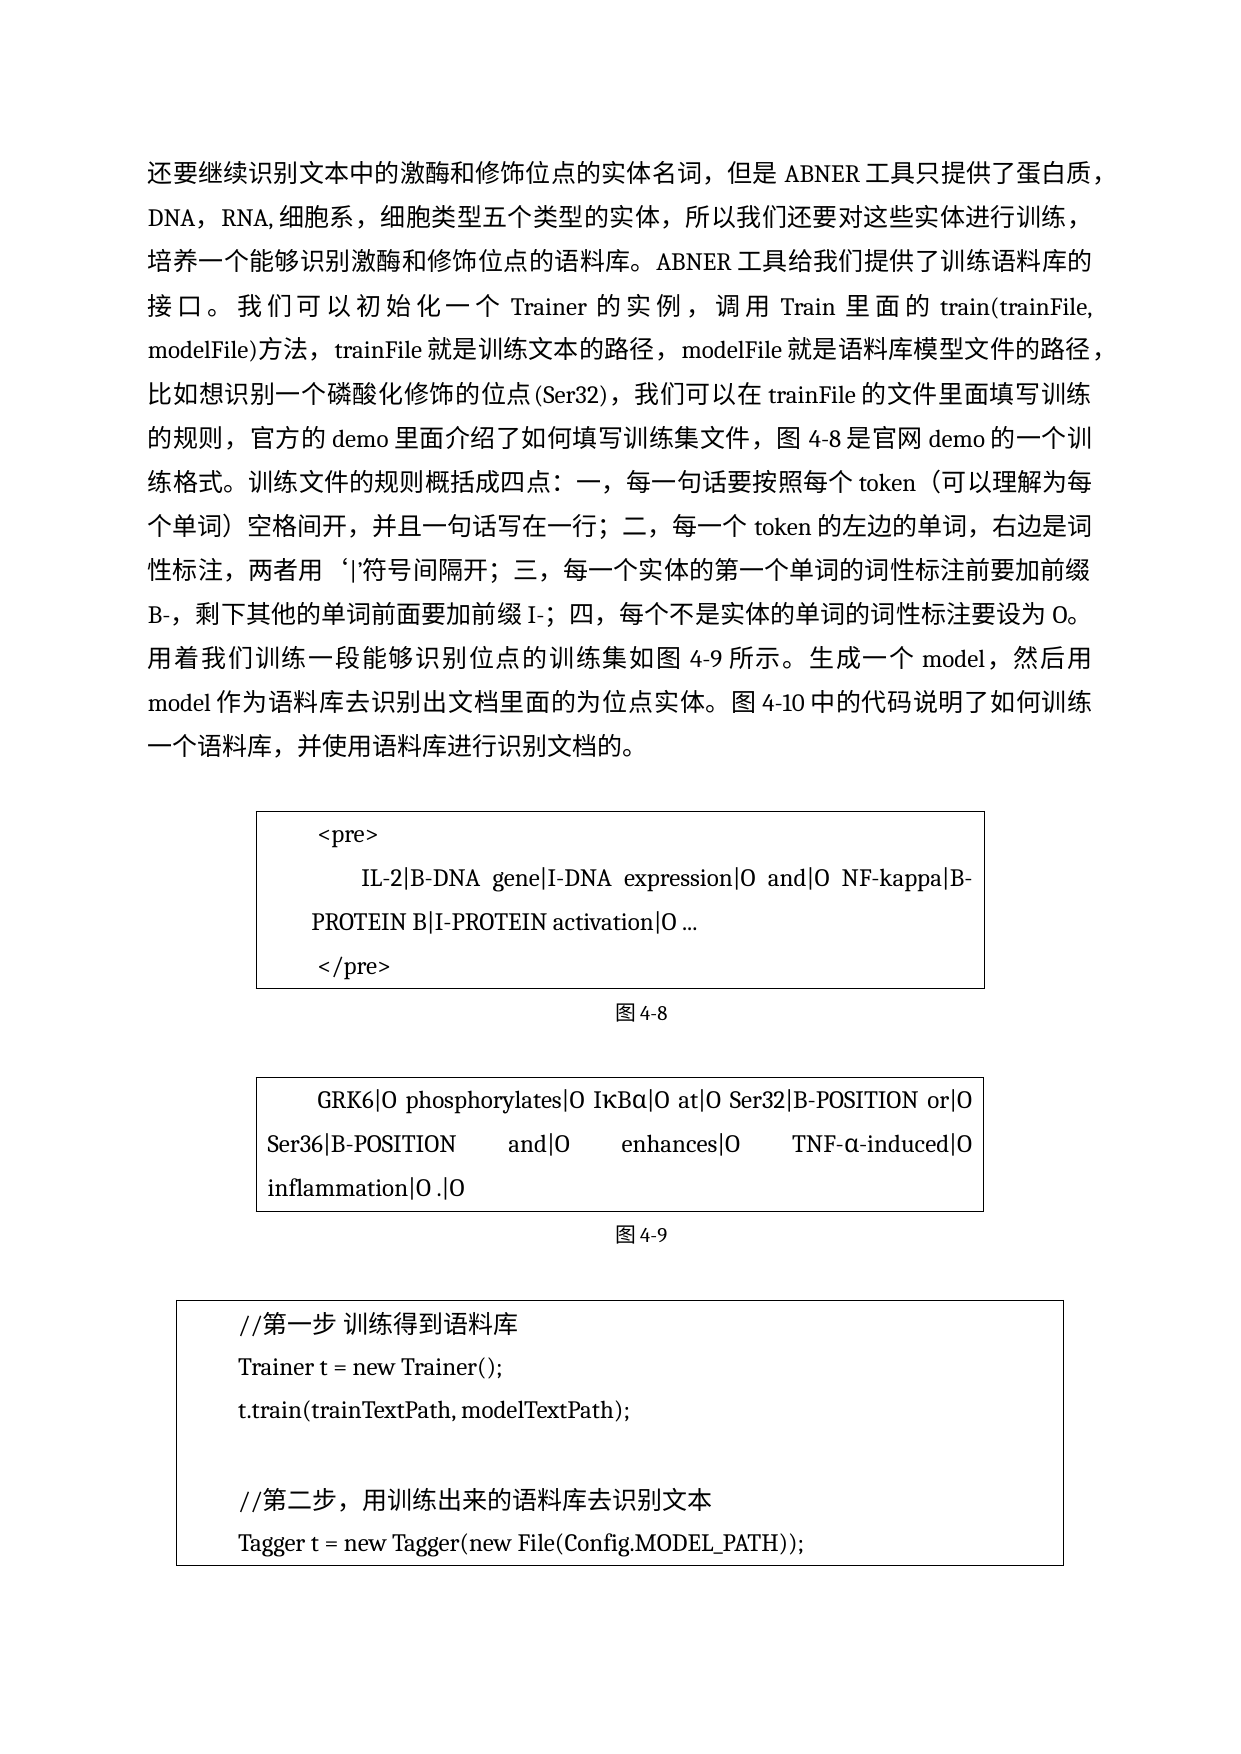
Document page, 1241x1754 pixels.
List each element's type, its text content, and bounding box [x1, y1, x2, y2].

text 图4-8 [148, 989, 1092, 1033]
text 图4-9 [148, 1212, 1092, 1256]
table_header <pre> IL-2|B-DNA gene|I-DNA expression|O and|O NF-kappa|B-PROTEIN B|I-PROTEIN activation|O ... </pre> [257, 812, 984, 988]
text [148, 150, 1092, 767]
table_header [177, 1301, 1063, 1565]
table_header GRK6|O phosphorylates|O IκBα|O at|O Ser32|B-POSITION or|O Ser36|B-POSITION and|O enhances|O TNF-α-induced|O inflammation|O .|O [257, 1078, 983, 1211]
